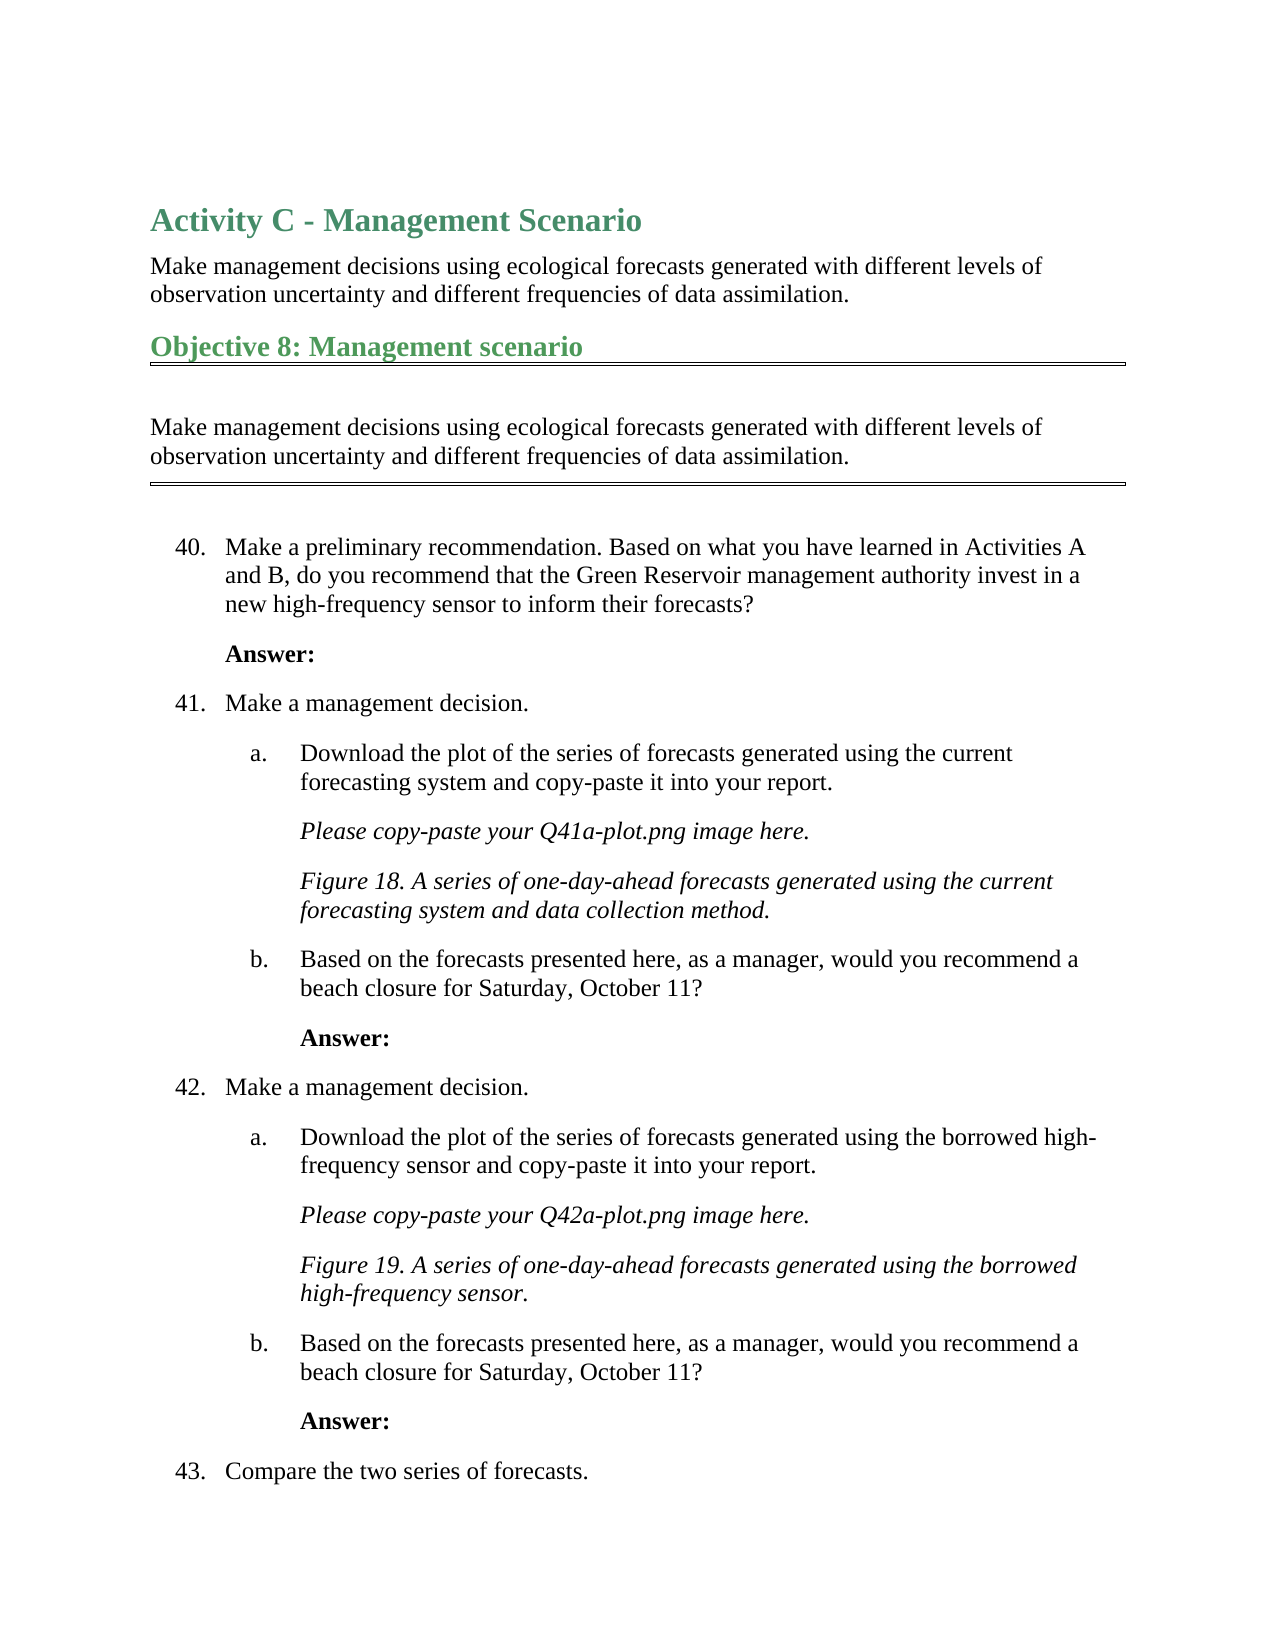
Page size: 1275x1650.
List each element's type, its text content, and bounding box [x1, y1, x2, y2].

list Make a management decision. [175, 688, 1125, 717]
list Figure 19. A series of one-day-ahead forecasts generated using the borrowed high-frequency sensor. [250, 1250, 1125, 1307]
subtitle Objective 8: Management scenario [150, 329, 1125, 362]
list Download the plot of the series of forecasts generated using the borrowed high-frequency sensor and copy-paste it into your report. [250, 1122, 1125, 1179]
list Answer: [250, 1406, 1125, 1435]
list Compare the two series of forecasts. [175, 1456, 1125, 1485]
text Make management decisions using ecological forecasts generated with different levels of observation uncertainty and different frequencies of data assimilation. [150, 251, 1125, 308]
list Answer: [175, 639, 1125, 668]
list Make a preliminary recommendation. Based on what you have learned in Activities A and B, do you recommend that the Green Reservoir management authority invest in a new high-frequency sensor to inform their forecasts? [175, 532, 1125, 618]
list Answer: [250, 1023, 1125, 1051]
subtitle Activity C - Management Scenario [150, 200, 1125, 238]
list Please copy-paste your Q41a-plot.png image here. [250, 816, 1125, 845]
list Please copy-paste your Q42a-plot.png image here. [250, 1200, 1125, 1229]
list Download the plot of the series of forecasts generated using the current forecasting system and copy-paste it into your report. [250, 738, 1125, 796]
text Make management decisions using ecological forecasts generated with different levels of observation uncertainty and different frequencies of data assimilation. [150, 412, 1125, 470]
list Figure 18. A series of one-day-ahead forecasts generated using the current forecasting system and data collection method. [250, 866, 1125, 923]
list Based on the forecasts presented here, as a manager, would you recommend a beach closure for Saturday, October 11? [250, 944, 1125, 1002]
list Make a management decision. [175, 1072, 1125, 1101]
list Based on the forecasts presented here, as a manager, would you recommend a beach closure for Saturday, October 11? [250, 1328, 1125, 1386]
